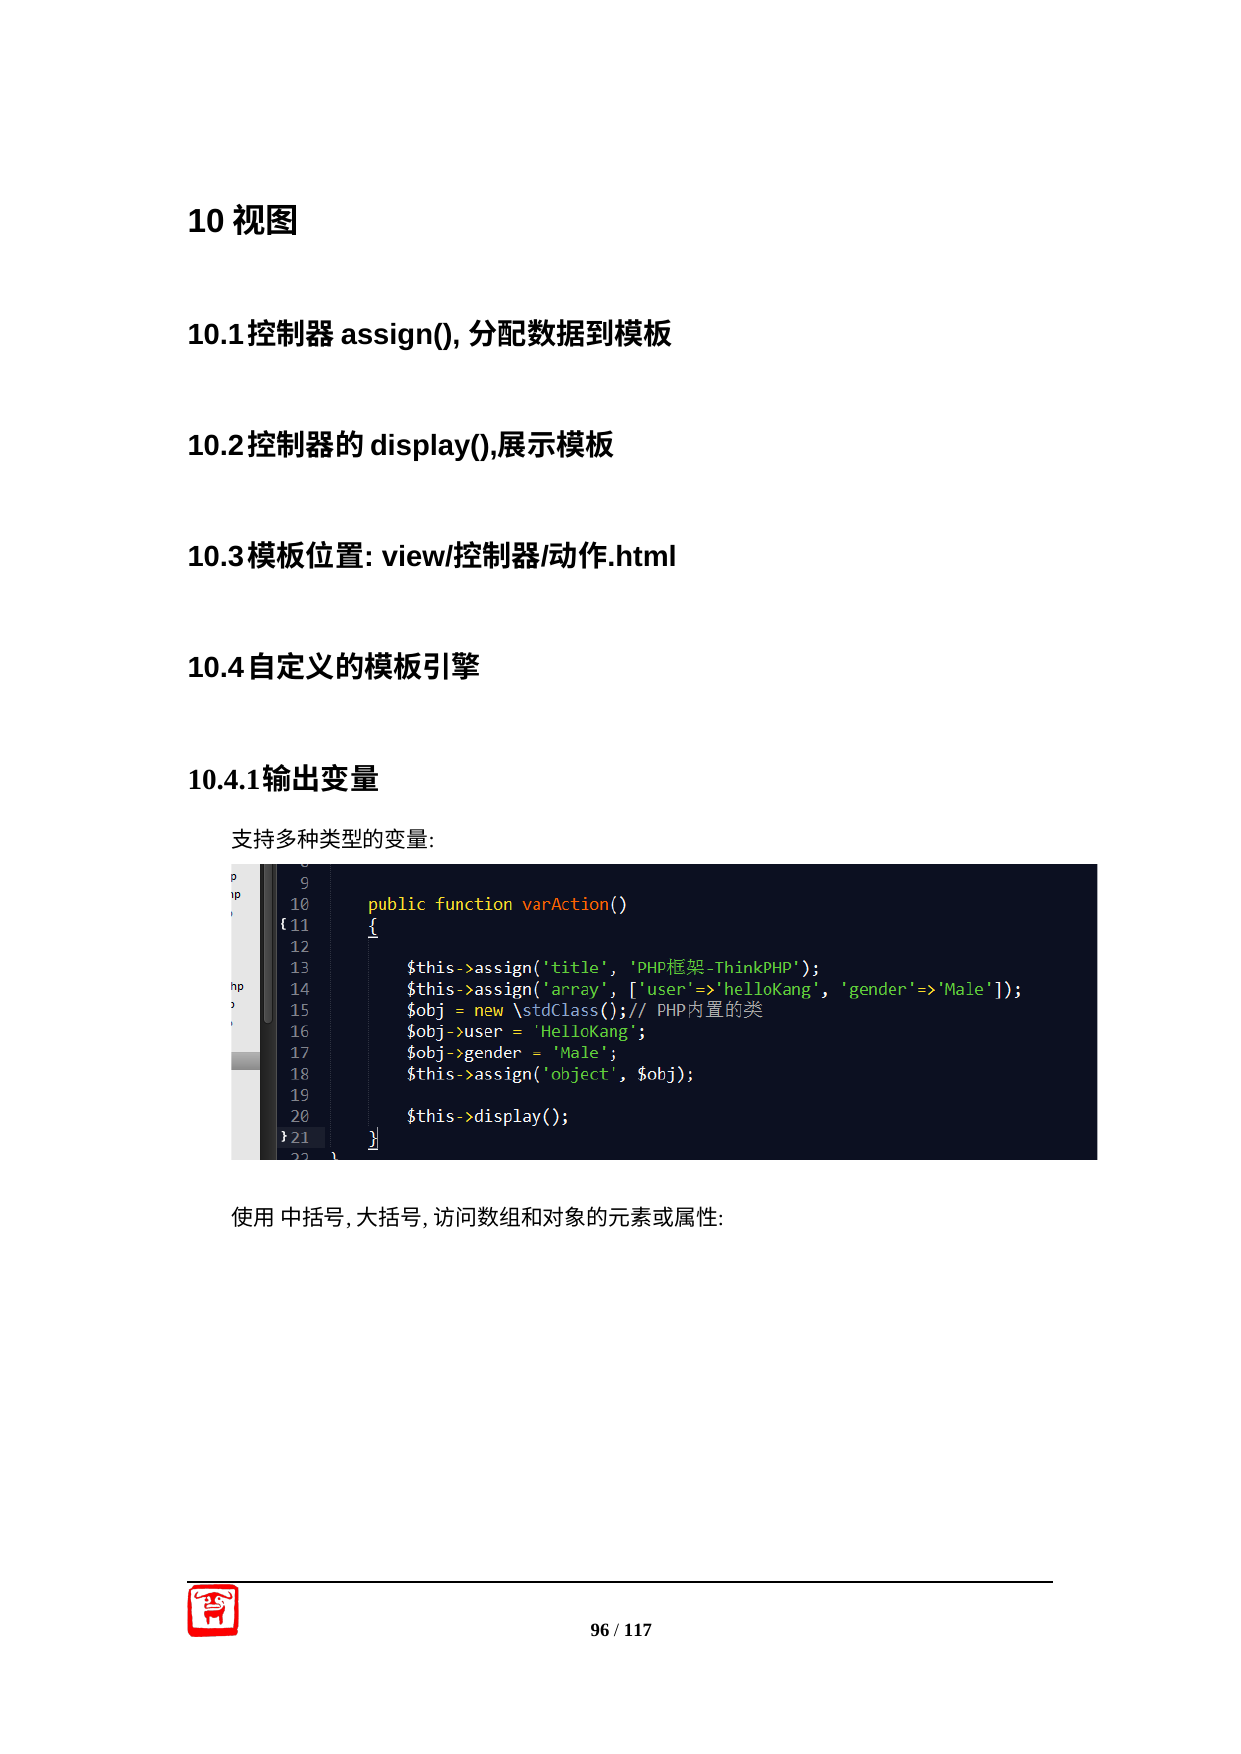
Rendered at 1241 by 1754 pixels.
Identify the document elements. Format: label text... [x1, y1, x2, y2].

text 支持多种类型的变量: [187, 821, 1053, 854]
picture [187, 1584, 239, 1637]
text 使用 中括号, 大括号, 访问数组和对象的元素或属性: [187, 1200, 1053, 1232]
subtitle 自定义的模板引擎 [187, 633, 1053, 698]
subtitle 输出变量 [187, 744, 1053, 809]
picture [231, 864, 1098, 1160]
subtitle 控制器的display(),展示模板 [187, 410, 1053, 475]
subtitle 模板位置: view/控制器/动作.html [187, 522, 1053, 587]
subtitle 视图 [187, 185, 1053, 250]
subtitle 控制器assign(), 分配数据到模板 [187, 299, 1053, 364]
